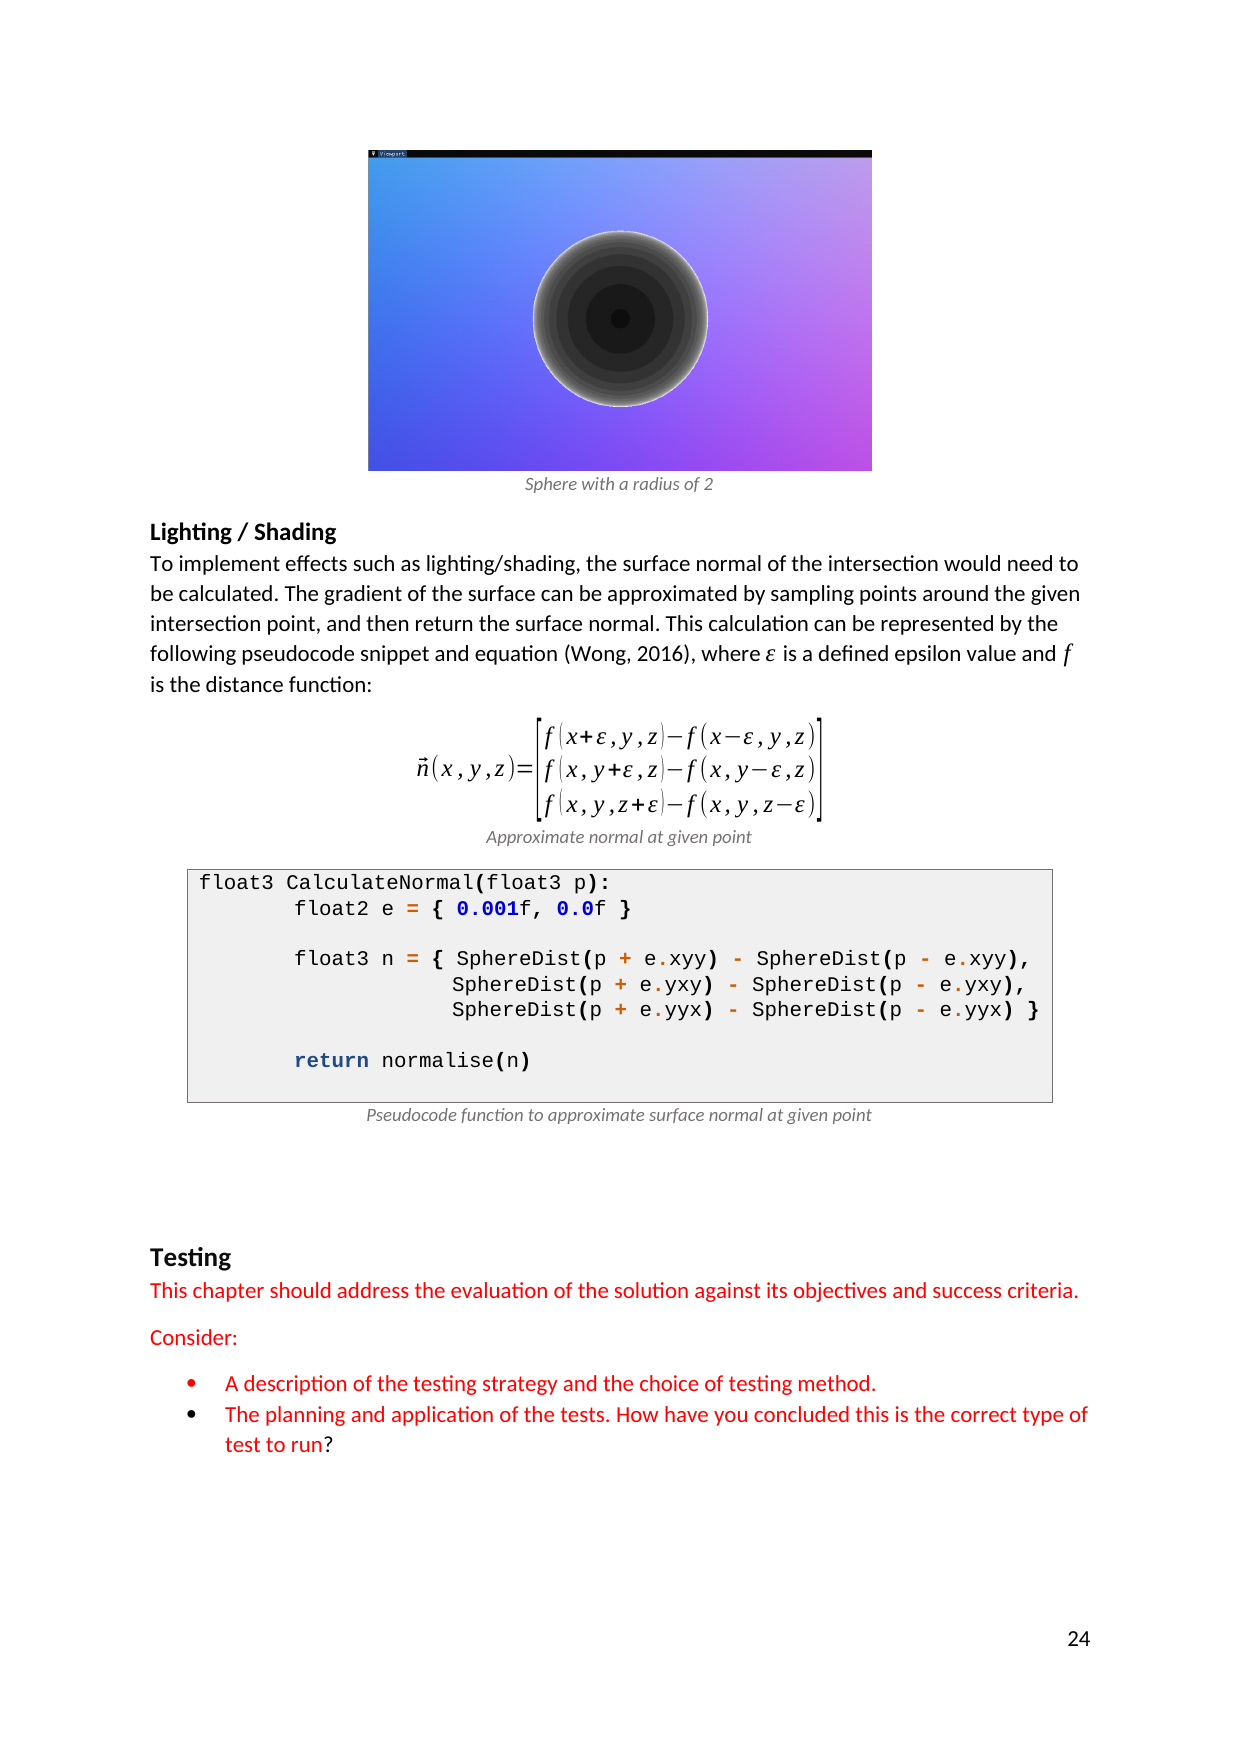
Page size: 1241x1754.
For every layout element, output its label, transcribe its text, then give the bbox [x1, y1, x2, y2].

text Sphere with a radius of 2 [150, 472, 1090, 495]
table_header float3 CalculateNormal(float3 p): float2 e = { 0.001f, 0.0f } float3 n = { SphereDist(p + e.xyy) - SphereDist(p - e.xyy), SphereDist(p + e.yxy) - SphereDist(p - e.yxy), SphereDist(p + e.yyx) - SphereDist(p - e.yyx) } return normalise(n) [188, 870, 1052, 1102]
list The planning and application of the tests. How have you concluded this is the correct type of test to run? [187, 1400, 1090, 1458]
picture [368, 150, 872, 471]
list A description of the testing strategy and the choice of testing method. [187, 1369, 1090, 1398]
subtitle Lighting / Shading [150, 516, 1090, 547]
text To implement effects such as lighting/shading, the surface normal of the intersection would need to be calculated. The gradient of the surface can be approximated by sampling points around the given intersection point, and then return the surface normal. This calculation can be represented by the following pseudocode snippet and equation , where is a defined epsilon value and is the distance function: [150, 549, 1090, 698]
text Consider: [150, 1323, 1090, 1351]
text Approximate normal at given point [150, 826, 1090, 848]
subtitle Testing [150, 1240, 1090, 1273]
text Pseudocode function to approximate surface normal at given point [150, 1103, 1090, 1126]
text This chapter should address the evaluation of the solution against its objectives and success criteria. [150, 1276, 1090, 1304]
